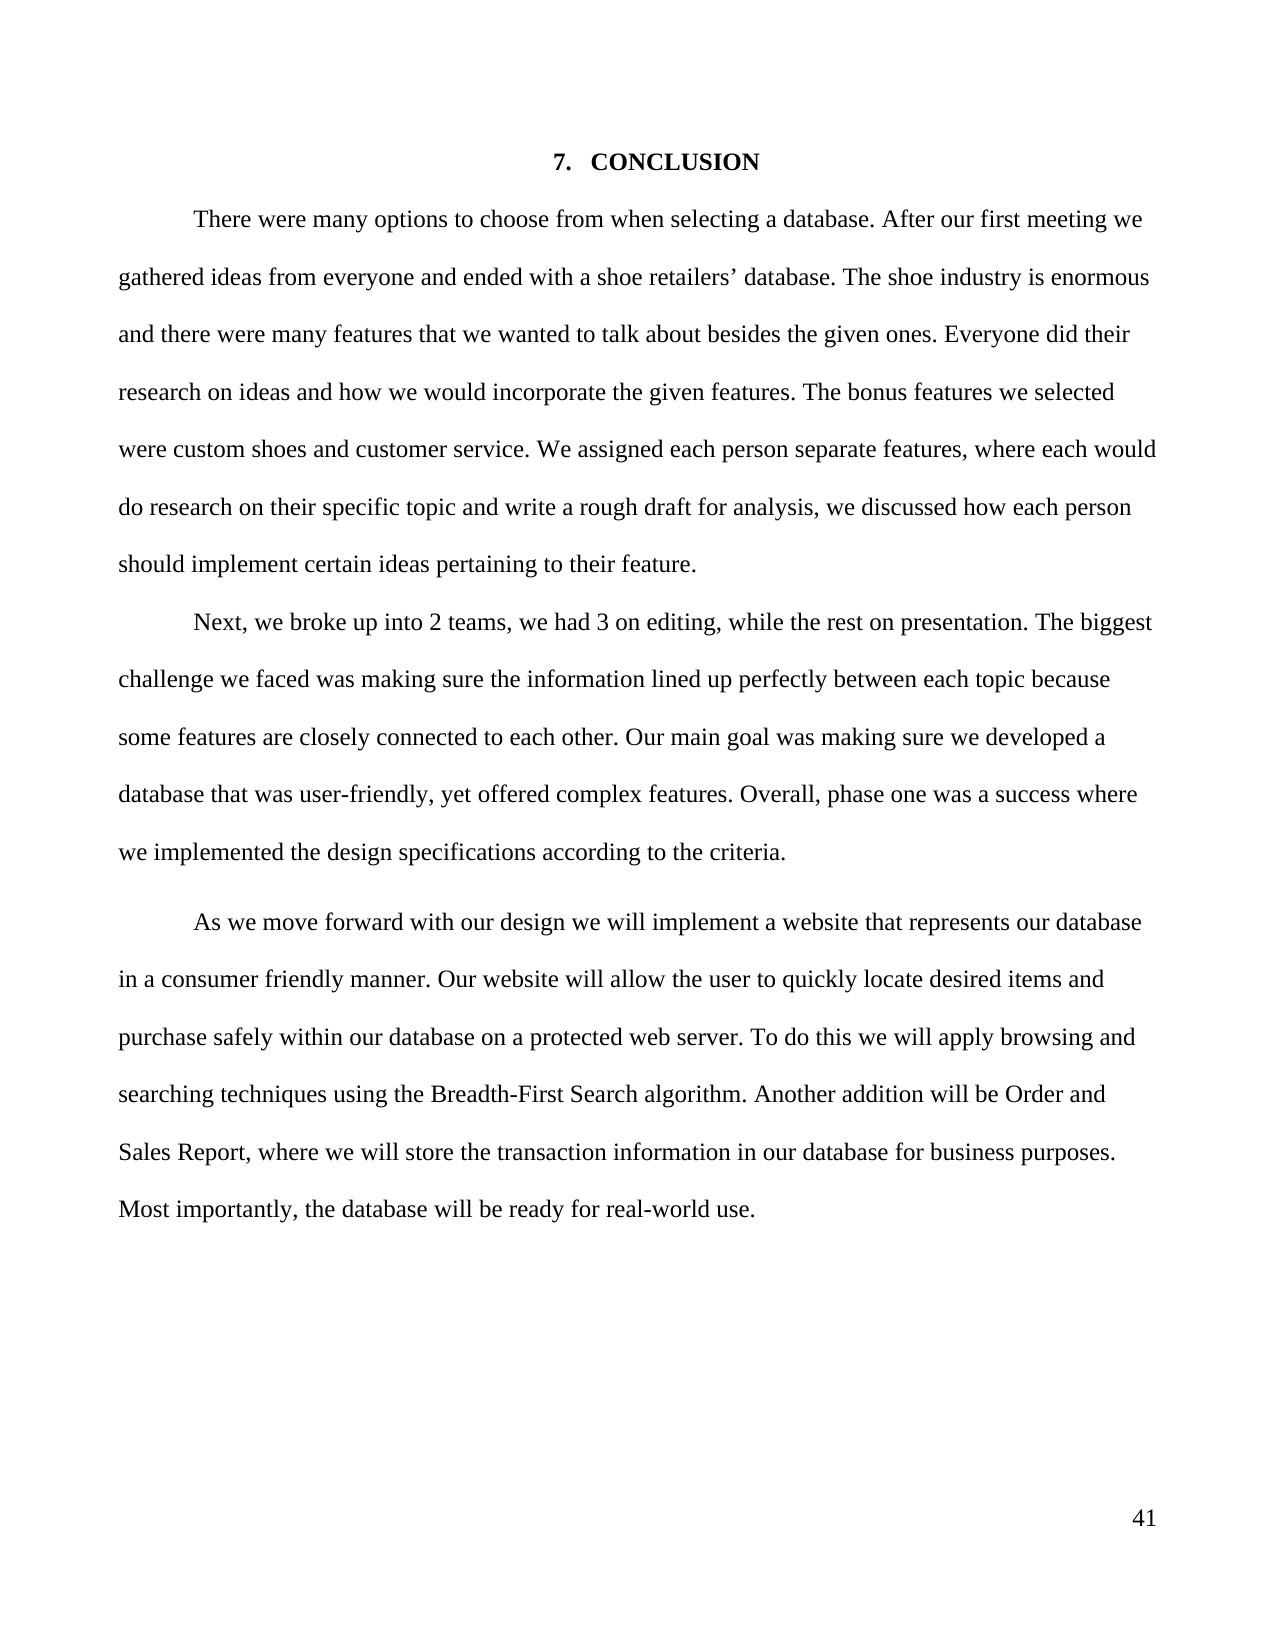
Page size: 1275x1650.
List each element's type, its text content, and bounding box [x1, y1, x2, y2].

text Next, we broke up into 2 teams, we had 3 on editing, while the rest on presentation. The biggest challenge we faced was making sure the information lined up perfectly between each topic because some features are closely connected to each other. Our main goal was making sure we developed a database that was user-friendly, yet offered complex features. Overall, phase one was a success where we implemented the design specifications according to the criteria. [118, 607, 1157, 866]
text There were many options to choose from when selecting a database. After our first meeting we gathered ideas from everyone and ended with a shoe retailers’ database. The shoe industry is enormous and there were many features that we wanted to talk about besides the given ones. Everyone did their research on ideas and how we would incorporate the given features. The bonus features we selected were custom shoes and customer service. We assigned each person separate features, where each would do research on their specific topic and write a rough draft for analysis, we discussed how each person should implement certain ideas pertaining to their feature. [118, 204, 1157, 578]
text As we move forward with our design we will implement a website that represents our database in a consumer friendly manner. Our website will allow the user to quickly locate desired items and purchase safely within our database on a protected web server. To do this we will apply browsing and searching techniques using the Breadth-First Search algorithm. Another addition will be Order and Sales Report, where we will store the transaction information in our database for business purposes. Most importantly, the database will be ready for real-world use. [118, 907, 1157, 1223]
list CONCLUSION [156, 147, 1157, 176]
